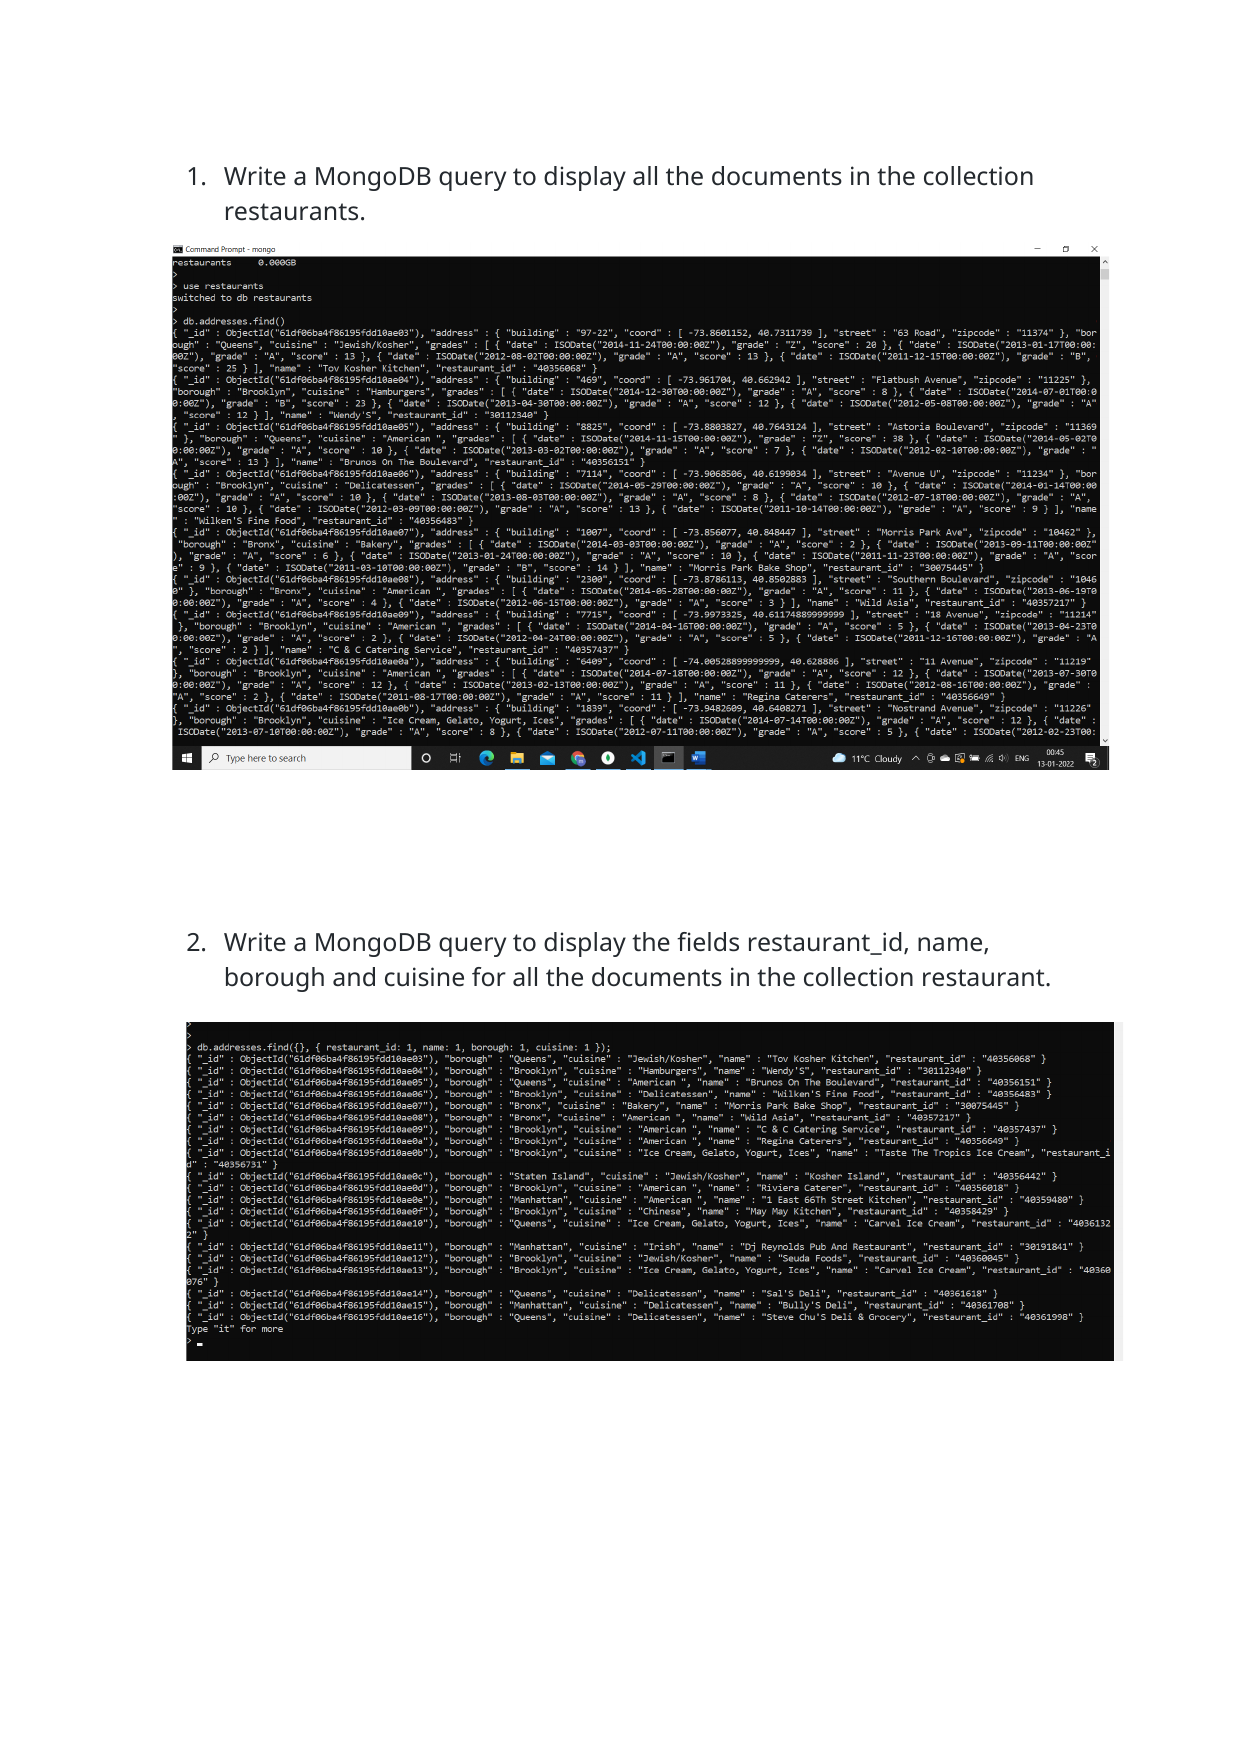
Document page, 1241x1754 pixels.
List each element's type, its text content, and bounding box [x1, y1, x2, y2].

list Write a MongoDB query to display the fields restaurant_id, name, borough and cuisine for all the documents in the collection restaurant. [186, 925, 1087, 994]
picture [172, 242, 1110, 770]
list Write a MongoDB query to display all the documents in the collection restaurants. [186, 159, 1087, 228]
picture [186, 1022, 1124, 1361]
